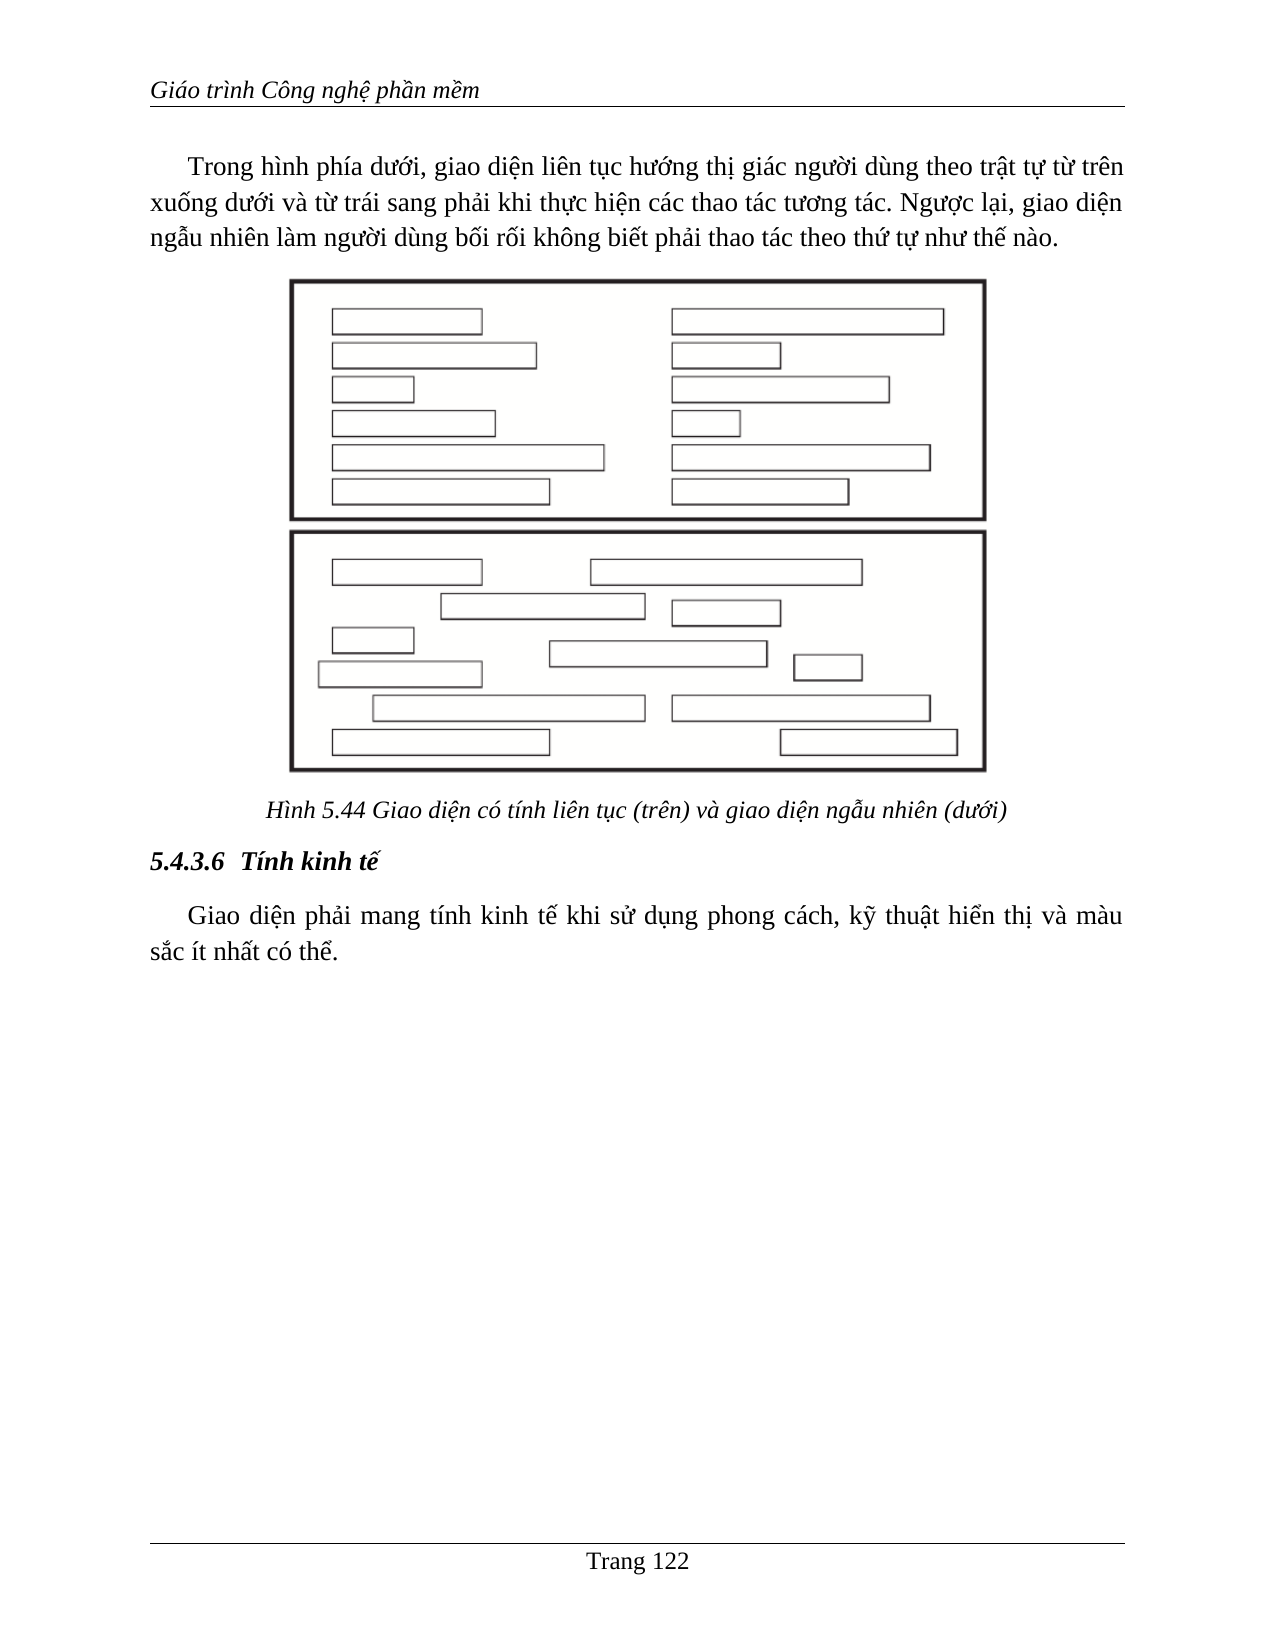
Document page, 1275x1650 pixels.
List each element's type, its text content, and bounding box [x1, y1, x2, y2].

subtitle Tính kinh tế [150, 845, 1125, 876]
text Trong hình phía dưới, giao diện liên tục hướng thị giác người dùng theo trật tự từ trên xuống dưới và từ trái sang phải khi thực hiện các thao tác tương tác. Ngược lại, giao diện ngẫu nhiên làm người dùng bối rối không biết phải thao tác theo thứ tự như thế nào. [150, 150, 1125, 253]
text Giao diện phải mang tính kinh tế khi sử dụng phong cách, kỹ thuật hiển thị và màu sắc ít nhất có thể. [150, 899, 1125, 966]
picture [286, 273, 989, 775]
